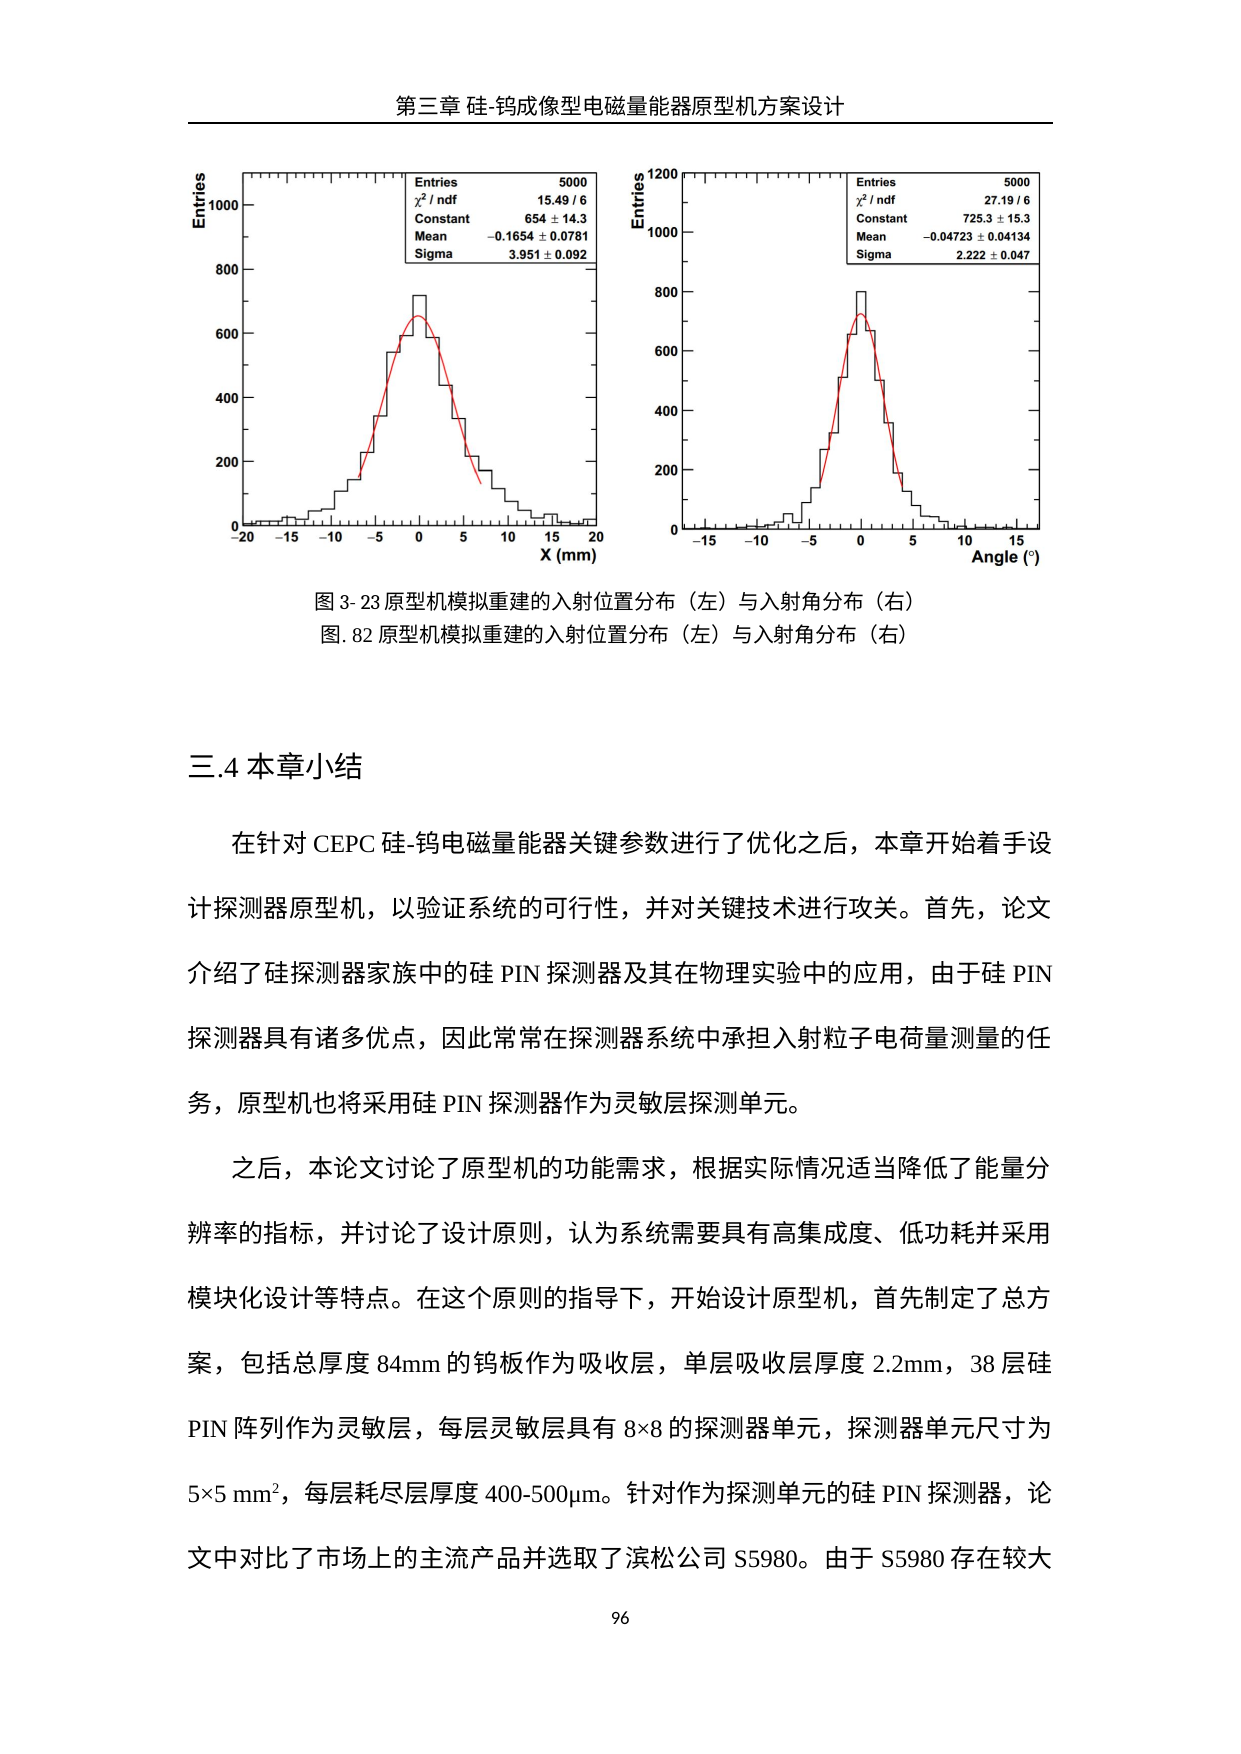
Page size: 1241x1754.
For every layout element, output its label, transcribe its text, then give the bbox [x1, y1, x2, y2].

picture [187, 162, 1053, 574]
text 图 3- 23 原型机模拟重建的入射位置分布（左）与入射角分布（右） [187, 584, 1053, 617]
subtitle 本章小结 [187, 732, 1053, 797]
text 图. 82 原型机模拟重建的入射位置分布（左）与入射角分布（右） [187, 617, 1053, 649]
text 在针对CEPC硅-钨电磁量能器关键参数进行了优化之后，本章开始着手设计探测器原型机，以验证系统的可行性，并对关键技术进行攻关。首先，论文介绍了硅探测器家族中的硅PIN探测器及其在物理实验中的应用，由于硅PIN探测器具有诸多优点，因此常常在探测器系统中承担入射粒子电荷量测量的任务，原型机也将采用硅PIN探测器作为灵敏层探测单元。 [187, 809, 1053, 1134]
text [187, 1134, 1053, 1589]
